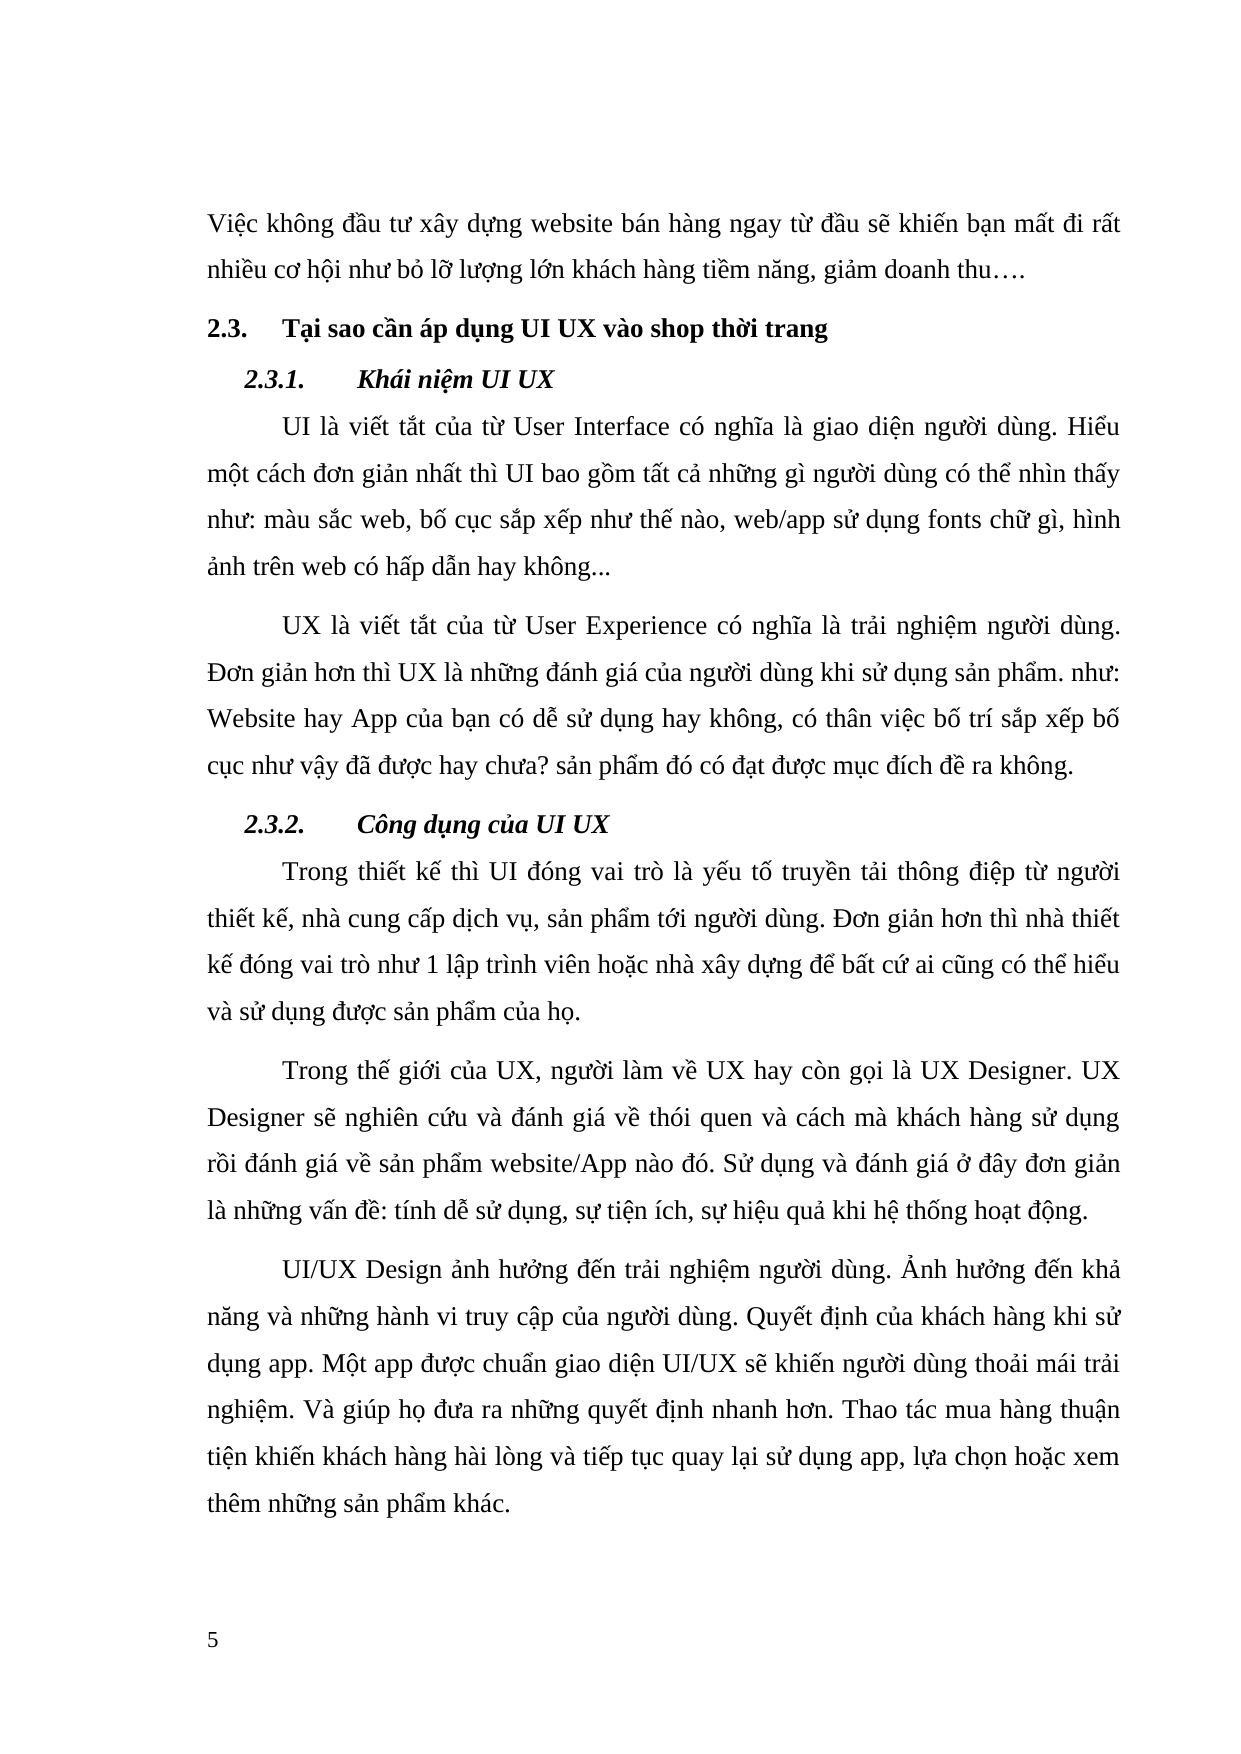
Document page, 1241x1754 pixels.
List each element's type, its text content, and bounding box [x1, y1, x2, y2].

subtitle Công dụng của UI UX [244, 808, 1122, 839]
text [207, 207, 1122, 284]
text UI/UX Design ảnh hưởng đến trải nghiệm người dùng. Ảnh hưởng đến khả năng và những hành vi truy cập của người dùng. Quyết định của khách hàng khi sử dụng app. Một app được chuẩn giao diện UI/UX sẽ khiến người dùng thoải mái trải nghiệm. Và giúp họ đưa ra những quyết định nhanh hơn. Thao tác mua hàng thuận tiện khiến khách hàng hài lòng và tiếp tục quay lại sử dụng app, lựa chọn hoặc xem thêm những sản phẩm khác. [207, 1253, 1122, 1518]
subtitle Tại sao cần áp dụng UI UX vào shop thời trang [207, 313, 1122, 344]
text UX là viết tắt của từ User Experience có nghĩa là trải nghiệm người dùng. Đơn giản hơn thì UX là những đánh giá của người dùng khi sử dụng sản phẩm. như: Website hay App của bạn có dễ sử dụng hay không, có thân việc bố trí sắp xếp bố cục như vậy đã được hay chưa? sản phẩm đó có đạt được mục đích đề ra không. [207, 609, 1122, 780]
subtitle Khái niệm UI UX [244, 363, 1122, 394]
text UI là viết tắt của từ User Interface có nghĩa là giao diện người dùng. Hiểu một cách đơn giản nhất thì UI bao gồm tất cả những gì người dùng có thể nhìn thấy như: màu sắc web, bố cục sắp xếp như thế nào, web/app sử dụng fonts chữ gì, hình ảnh trên web có hấp dẫn hay không... [207, 410, 1122, 581]
text Trong thế giới của UX, người làm về UX hay còn gọi là UX Designer. UX Designer sẽ nghiên cứu và đánh giá về thói quen và cách mà khách hàng sử dụng rồi đánh giá về sản phẩm website/App nào đó. Sử dụng và đánh giá ở đây đơn giản là những vấn đề: tính dễ sử dụng, sự tiện ích, sự hiệu quả khi hệ thống hoạt động. [207, 1054, 1122, 1225]
text Trong thiết kế thì UI đóng vai trò là yếu tố truyền tải thông điệp từ người thiết kế, nhà cung cấp dịch vụ, sản phẩm tới người dùng. Đơn giản hơn thì nhà thiết kế đóng vai trò như 1 lập trình viên hoặc nhà xây dựng để bất cứ ai cũng có thể hiểu và sử dụng được sản phẩm của họ. [207, 855, 1122, 1026]
